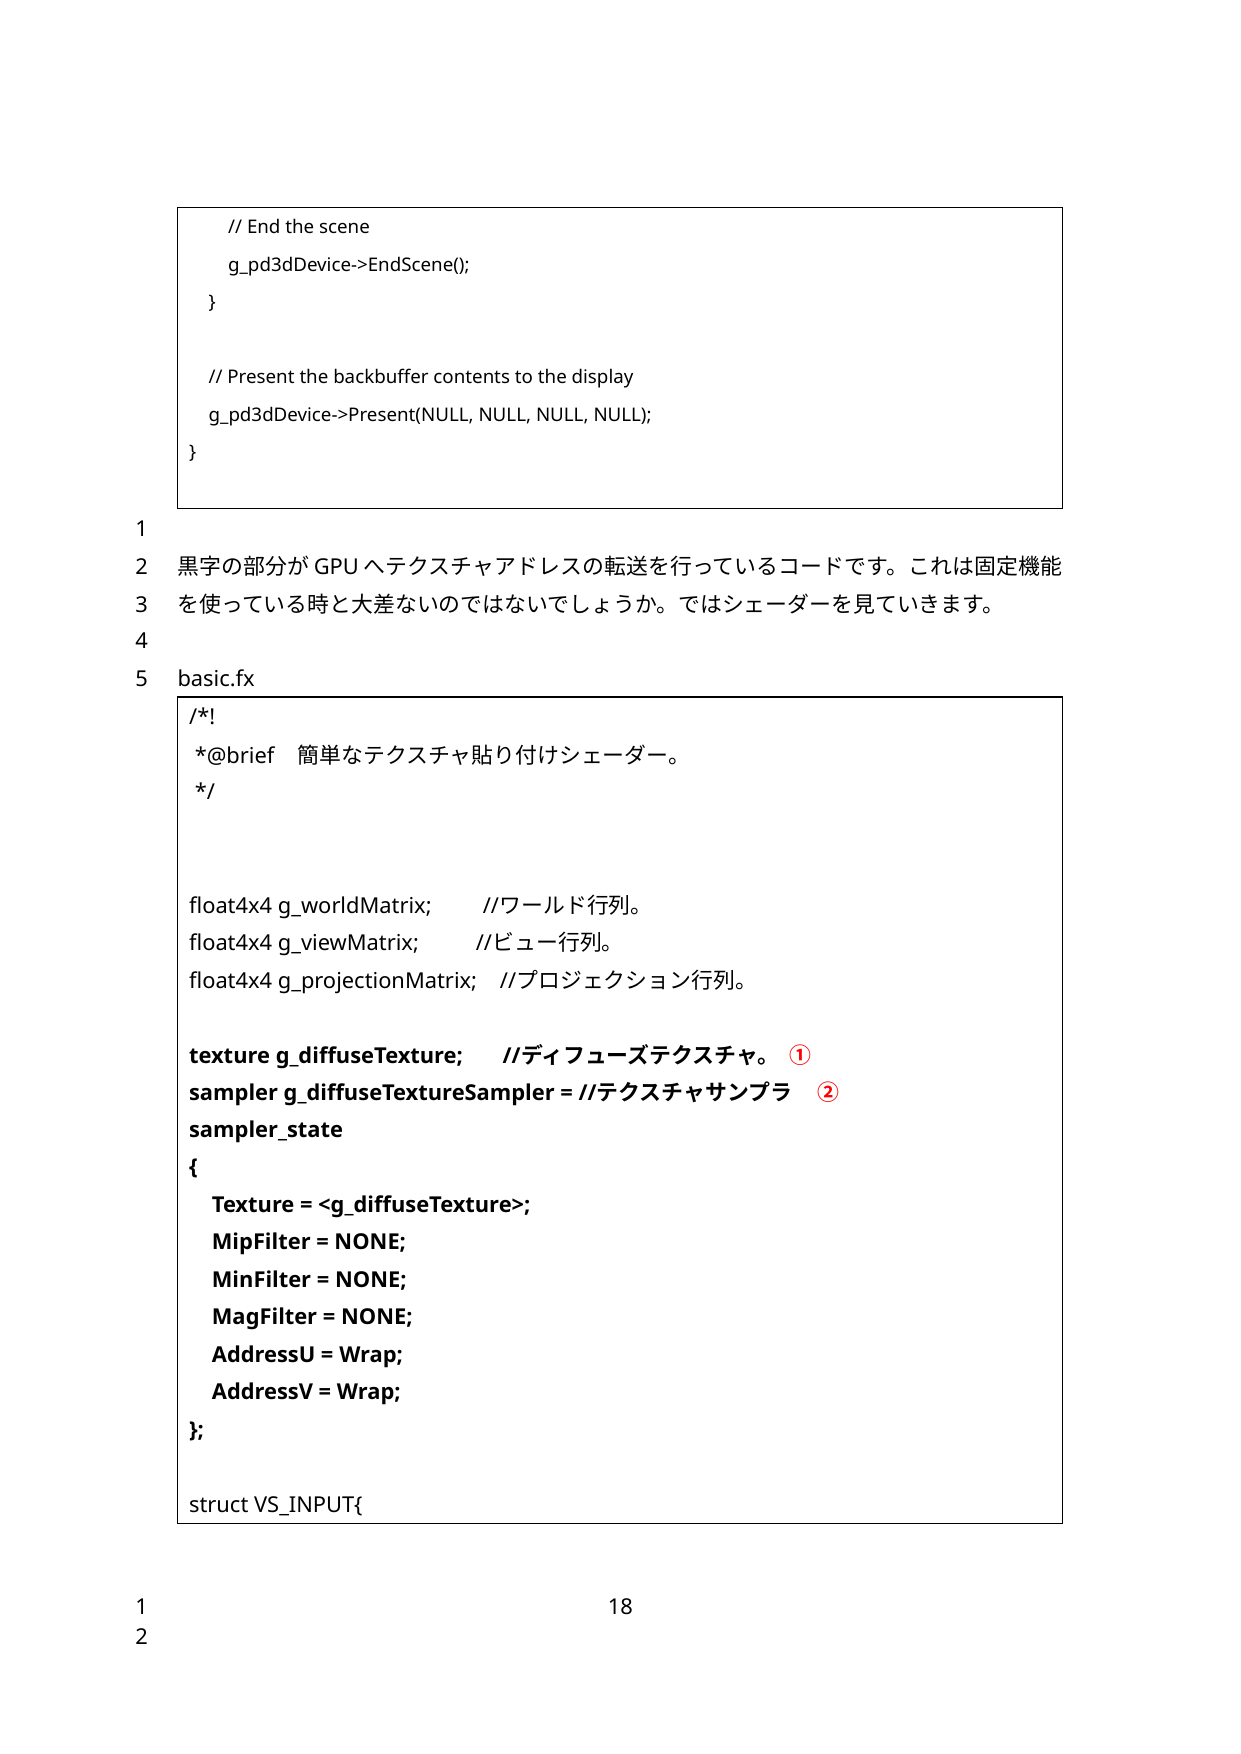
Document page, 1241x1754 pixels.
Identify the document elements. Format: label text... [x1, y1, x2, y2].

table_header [178, 208, 1062, 508]
text 黒字の部分がGPUへテクスチャアドレスの転送を行っているコードです。これは固定機能を使っている時と大差ないのではないでしょうか。ではシェーダーを見ていきます。 [177, 546, 1063, 621]
text basic.fx [177, 659, 1063, 696]
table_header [178, 698, 1062, 1522]
